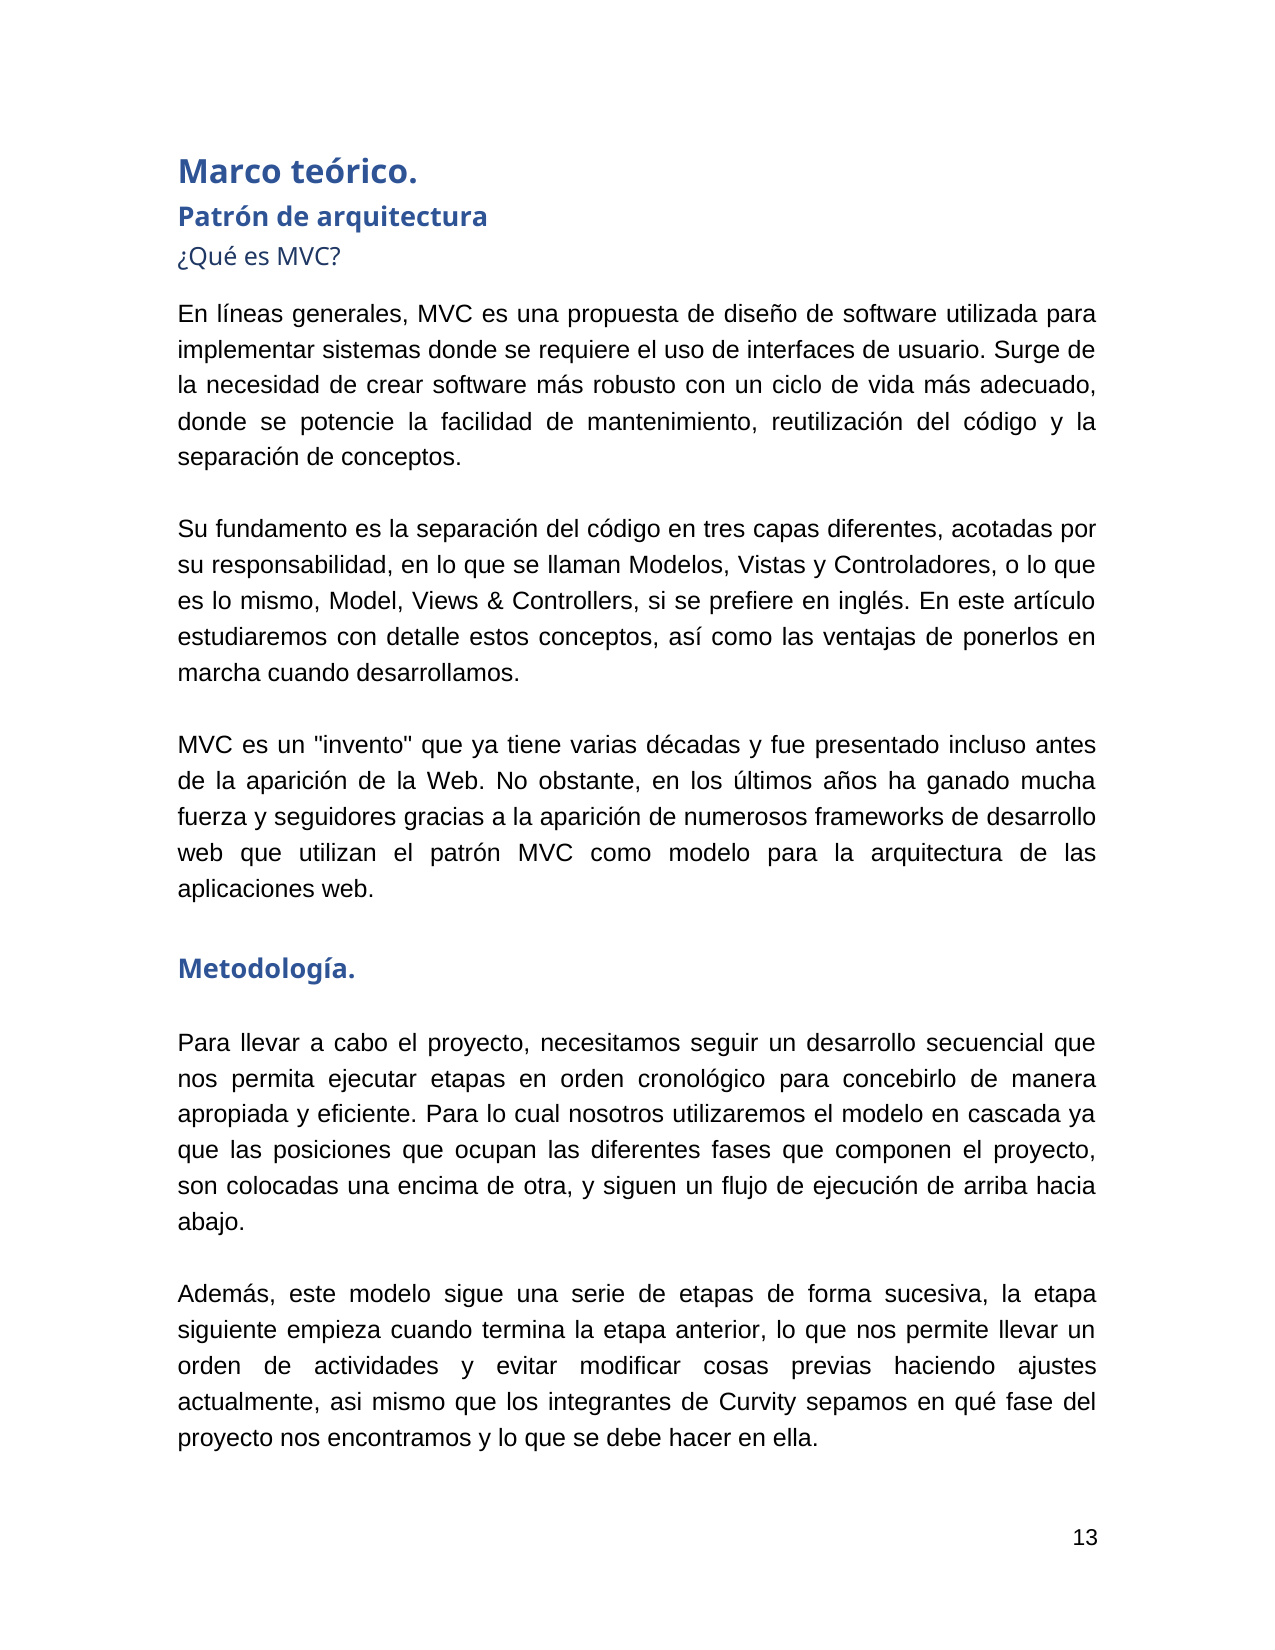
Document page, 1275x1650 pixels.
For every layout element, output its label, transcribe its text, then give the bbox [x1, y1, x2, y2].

text Su fundamento es la separación del código en tres capas diferentes, acotadas por su responsabilidad, en lo que se llaman Modelos, Vistas y Controladores, o lo que es lo mismo, Model, Views & Controllers, si se prefiere en inglés. En este artículo estudiaremos con detalle estos conceptos, así como las ventajas de ponerlos en marcha cuando desarrollamos. [177, 514, 1098, 687]
text Para llevar a cabo el proyecto, necesitamos seguir un desarrollo secuencial que nos permita ejecutar etapas en orden cronológico para concebirlo de manera apropiada y eficiente. Para lo cual nosotros utilizaremos el modelo en cascada ya que las posiciones que ocupan las diferentes fases que componen el proyecto, son colocadas una encima de otra, y siguen un flujo de ejecución de arriba hacia abajo. [177, 1028, 1098, 1236]
text MVC es un "invento" que ya tiene varias décadas y fue presentado incluso antes de la aparición de la Web. No obstante, en los últimos años ha ganado mucha fuerza y seguidores gracias a la aparición de numerosos frameworks de desarrollo web que utilizan el patrón MVC como modelo para la arquitectura de las aplicaciones web. [177, 730, 1098, 902]
text En líneas generales, MVC es una propuesta de diseño de software utilizada para implementar sistemas donde se requiere el uso de interfaces de usuario. Surge de la necesidad de crear software más robusto con un ciclo de vida más adecuado, donde se potencie la facilidad de mantenimiento, reutilización del código y la separación de conceptos. [177, 299, 1098, 471]
text Además, este modelo sigue una serie de etapas de forma sucesiva, la etapa siguiente empieza cuando termina la etapa anterior, lo que nos permite llevar un orden de actividades y evitar modificar cosas previas haciendo ajustes actualmente, asi mismo que los integrantes de Curvity sepamos en qué fase del proyecto nos encontramos y lo que se debe hacer en ella. [177, 1279, 1098, 1452]
subtitle Patrón de arquitectura [177, 197, 1098, 234]
subtitle Metodología. [177, 950, 1098, 987]
subtitle ¿Qué es MVC? [177, 238, 1098, 272]
subtitle Marco teórico. [177, 148, 1098, 193]
